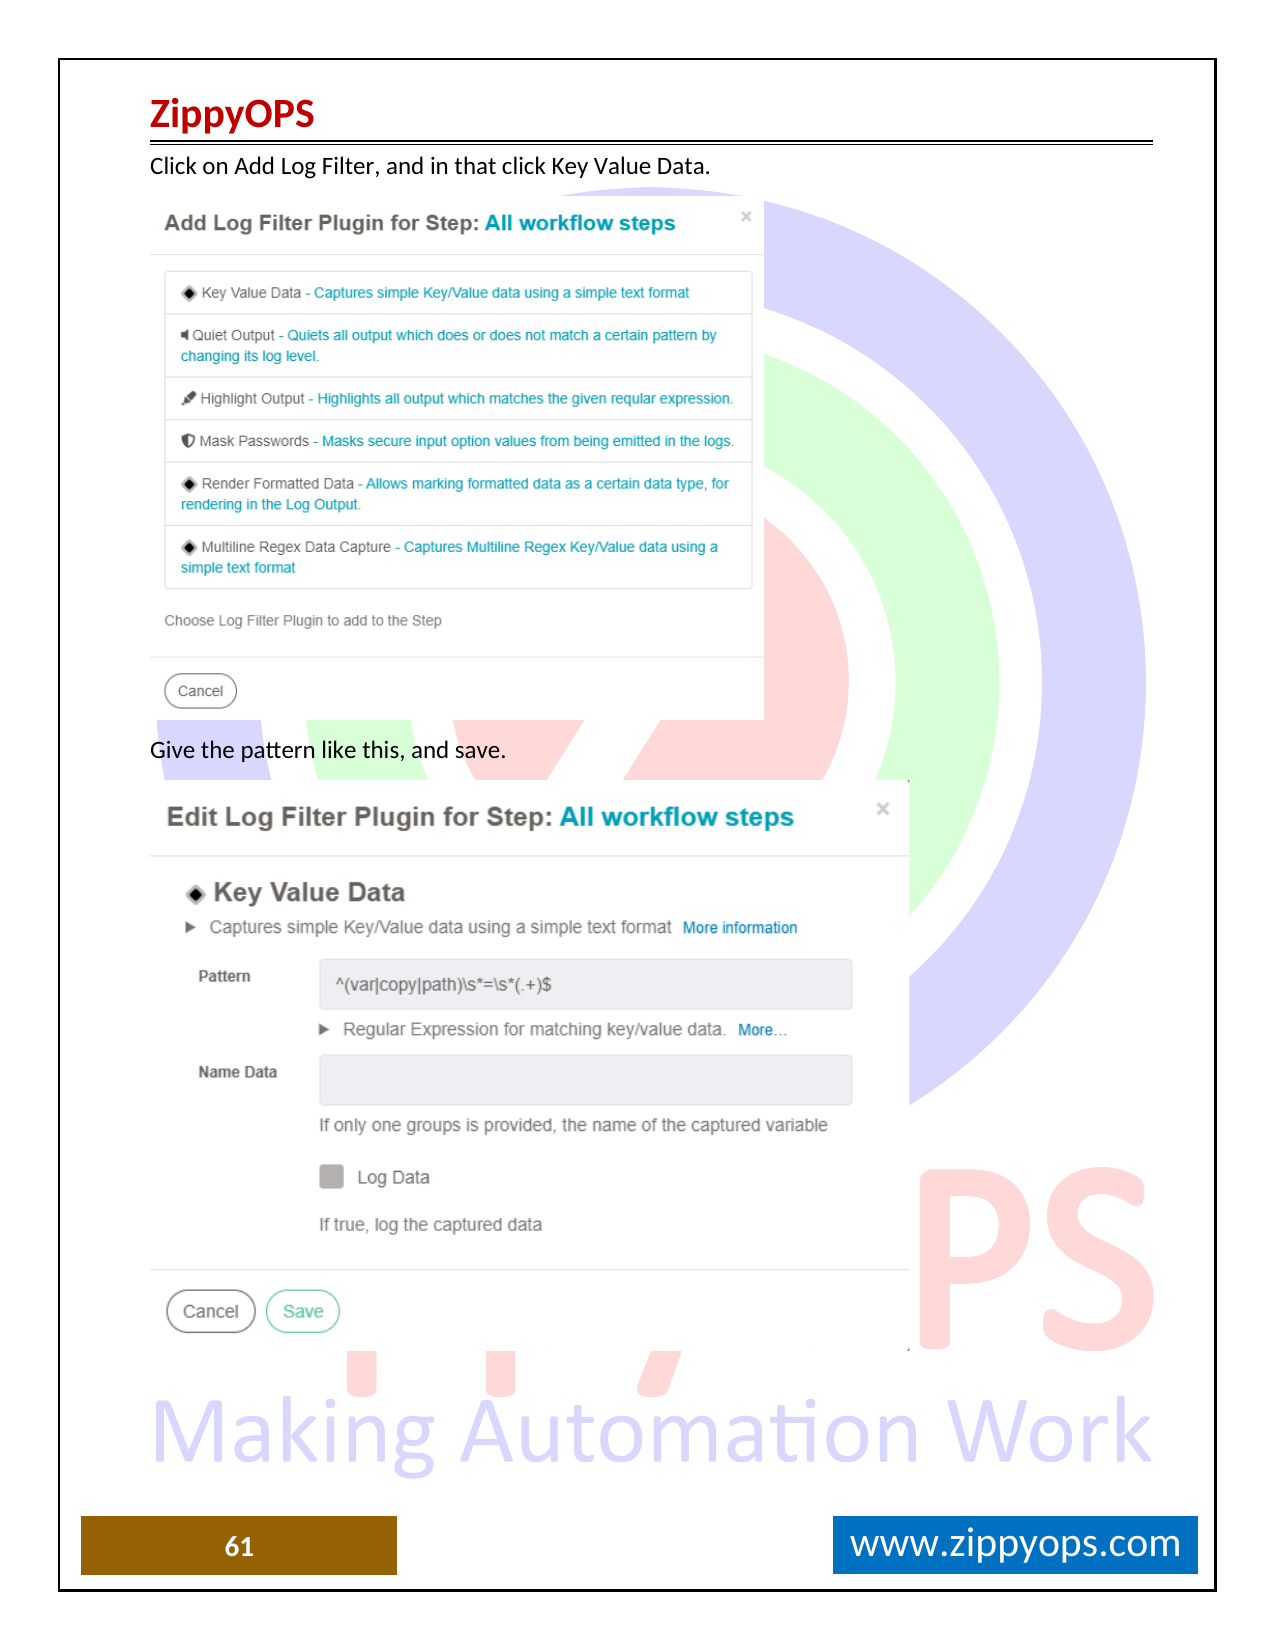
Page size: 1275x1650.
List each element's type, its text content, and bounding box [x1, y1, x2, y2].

picture [150, 196, 764, 720]
picture [150, 780, 910, 1351]
text Give the pattern like this, and save. [150, 735, 1153, 765]
text Click on Add Log Filter, and in that click Key Value Data. [150, 150, 1153, 181]
